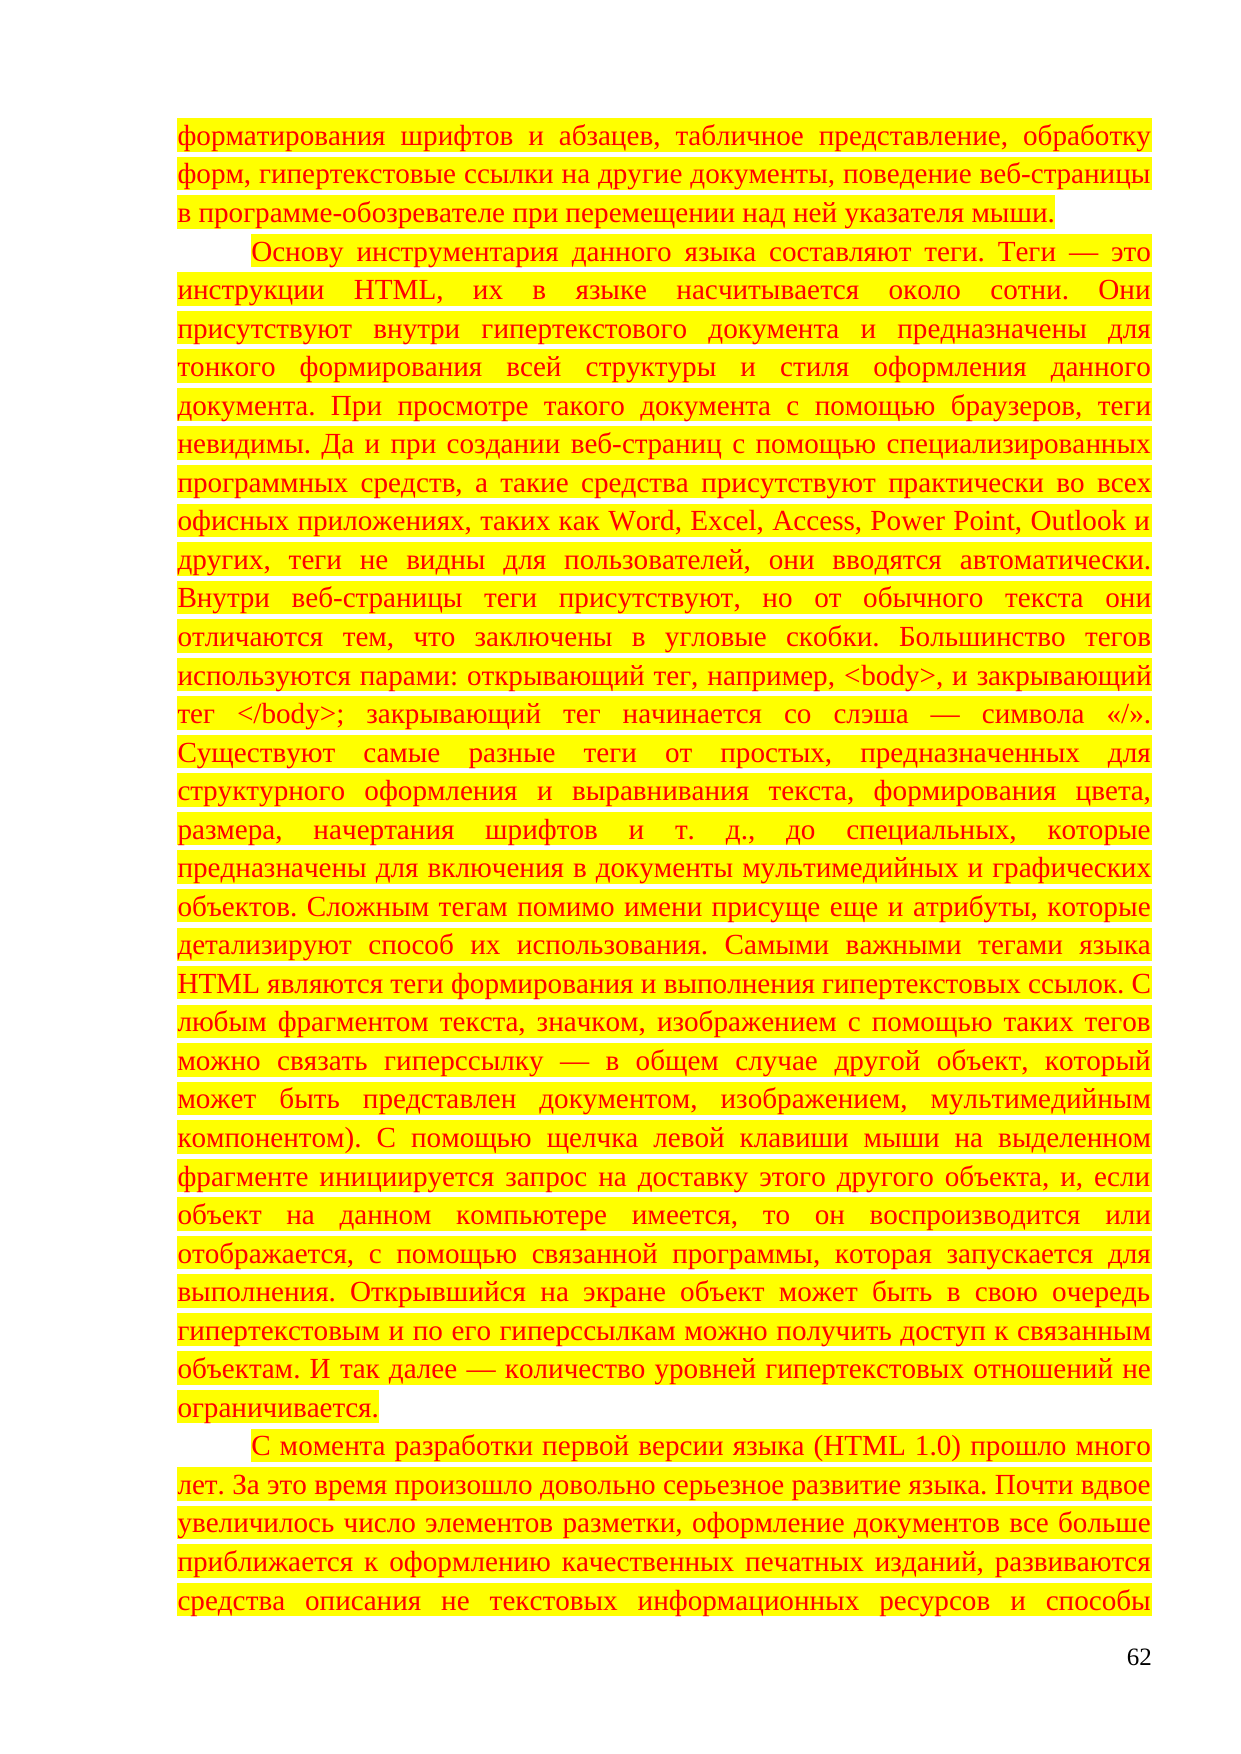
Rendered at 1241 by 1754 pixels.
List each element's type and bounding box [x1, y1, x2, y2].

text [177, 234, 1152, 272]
text [177, 1428, 1152, 1467]
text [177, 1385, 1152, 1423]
text [177, 190, 1152, 229]
